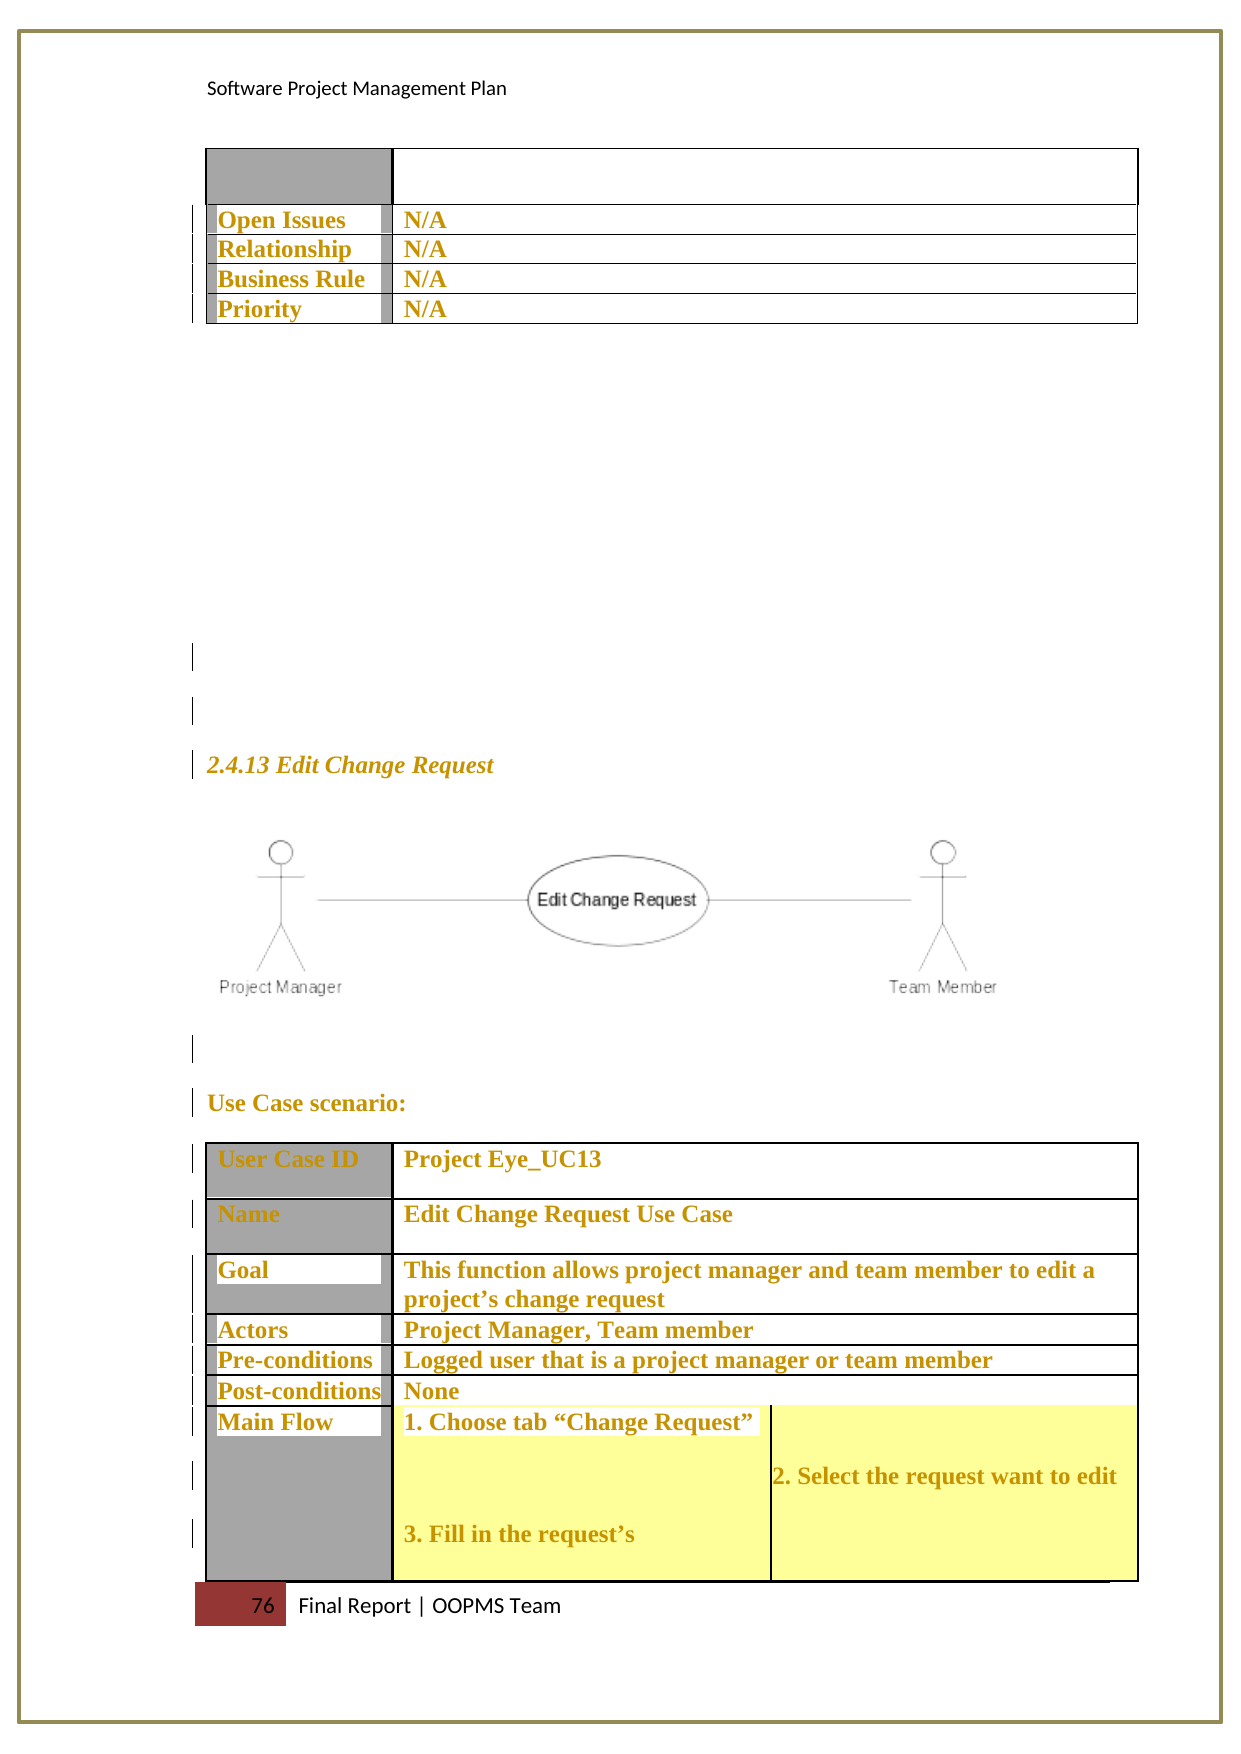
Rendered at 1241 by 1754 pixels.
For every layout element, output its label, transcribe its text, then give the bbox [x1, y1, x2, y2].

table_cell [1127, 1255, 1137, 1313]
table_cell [394, 1405, 770, 1580]
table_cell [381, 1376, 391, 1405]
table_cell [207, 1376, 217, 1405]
table_cell [207, 149, 391, 204]
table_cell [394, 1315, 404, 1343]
table_cell Name [207, 1200, 391, 1253]
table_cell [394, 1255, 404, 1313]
table_cell Goal [207, 1255, 391, 1313]
text Use Case scenario: [207, 1088, 1122, 1117]
table_cell [394, 149, 1137, 204]
table_cell Edit Change Request Use Case [394, 1200, 1137, 1253]
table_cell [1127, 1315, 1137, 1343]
table_header User Case ID [207, 1144, 391, 1197]
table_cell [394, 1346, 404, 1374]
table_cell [772, 1405, 1137, 1580]
table_cell Main Flow [207, 1407, 391, 1580]
table_header Project Eye_UC13 [394, 1144, 1137, 1197]
subtitle 2.4.13 Edit Change Request [207, 750, 1122, 779]
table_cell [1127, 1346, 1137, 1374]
